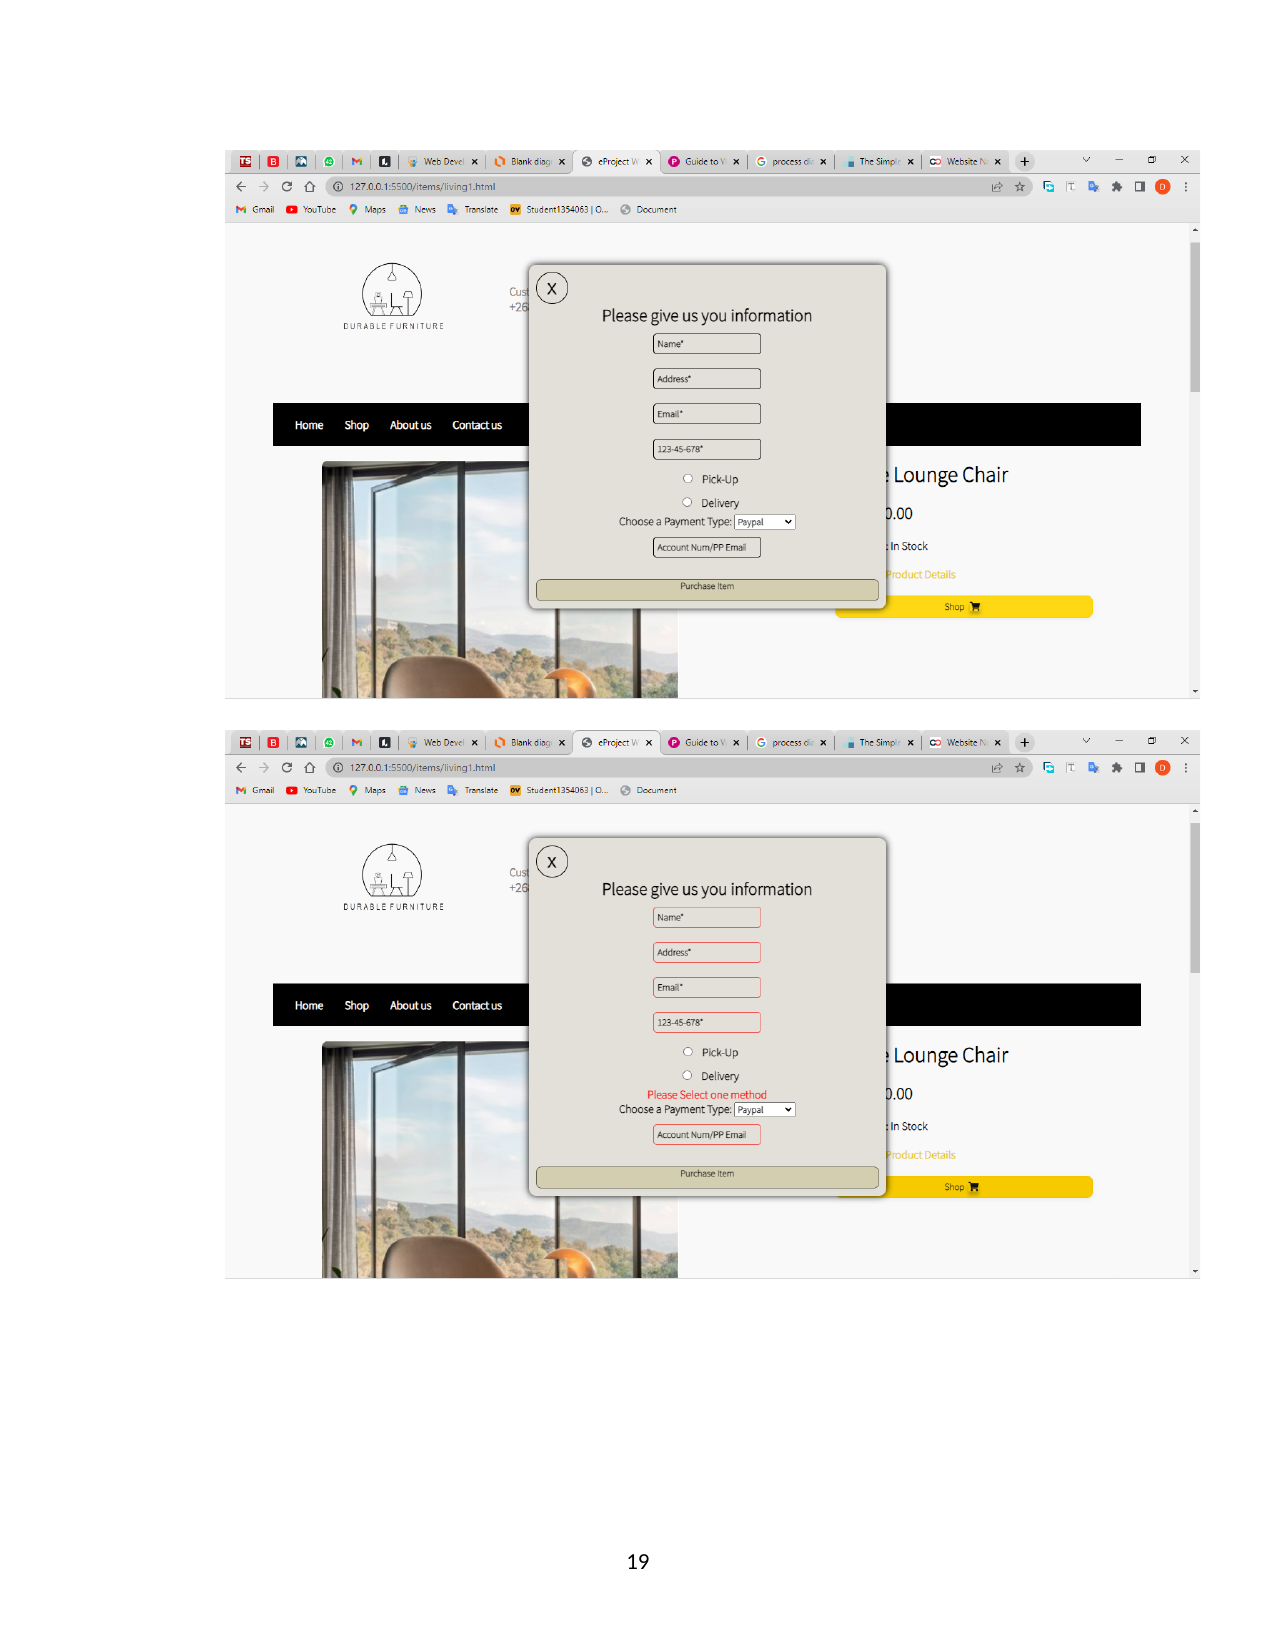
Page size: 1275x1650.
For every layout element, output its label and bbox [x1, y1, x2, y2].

picture [225, 730, 1200, 1279]
picture [225, 150, 1200, 699]
